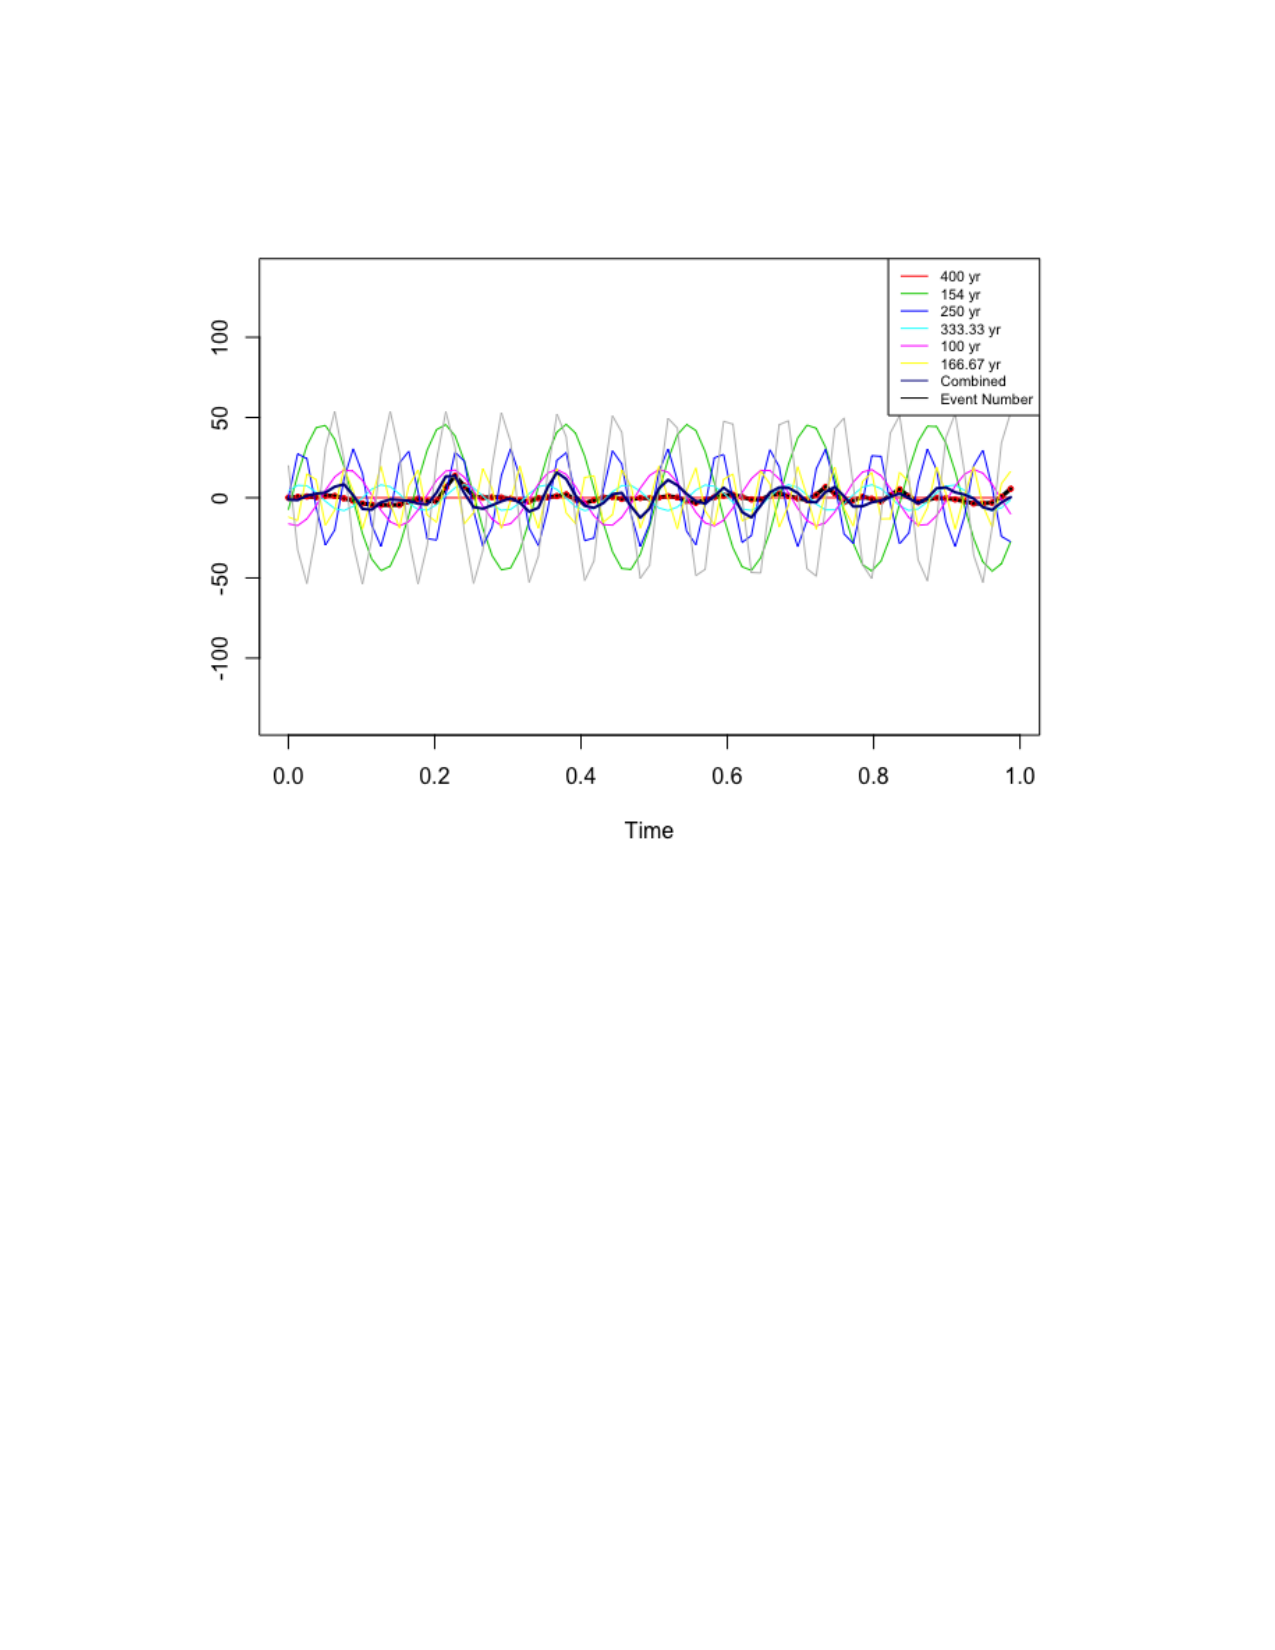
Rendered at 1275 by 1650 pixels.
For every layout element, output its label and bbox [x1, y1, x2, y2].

picture [150, 150, 1096, 872]
